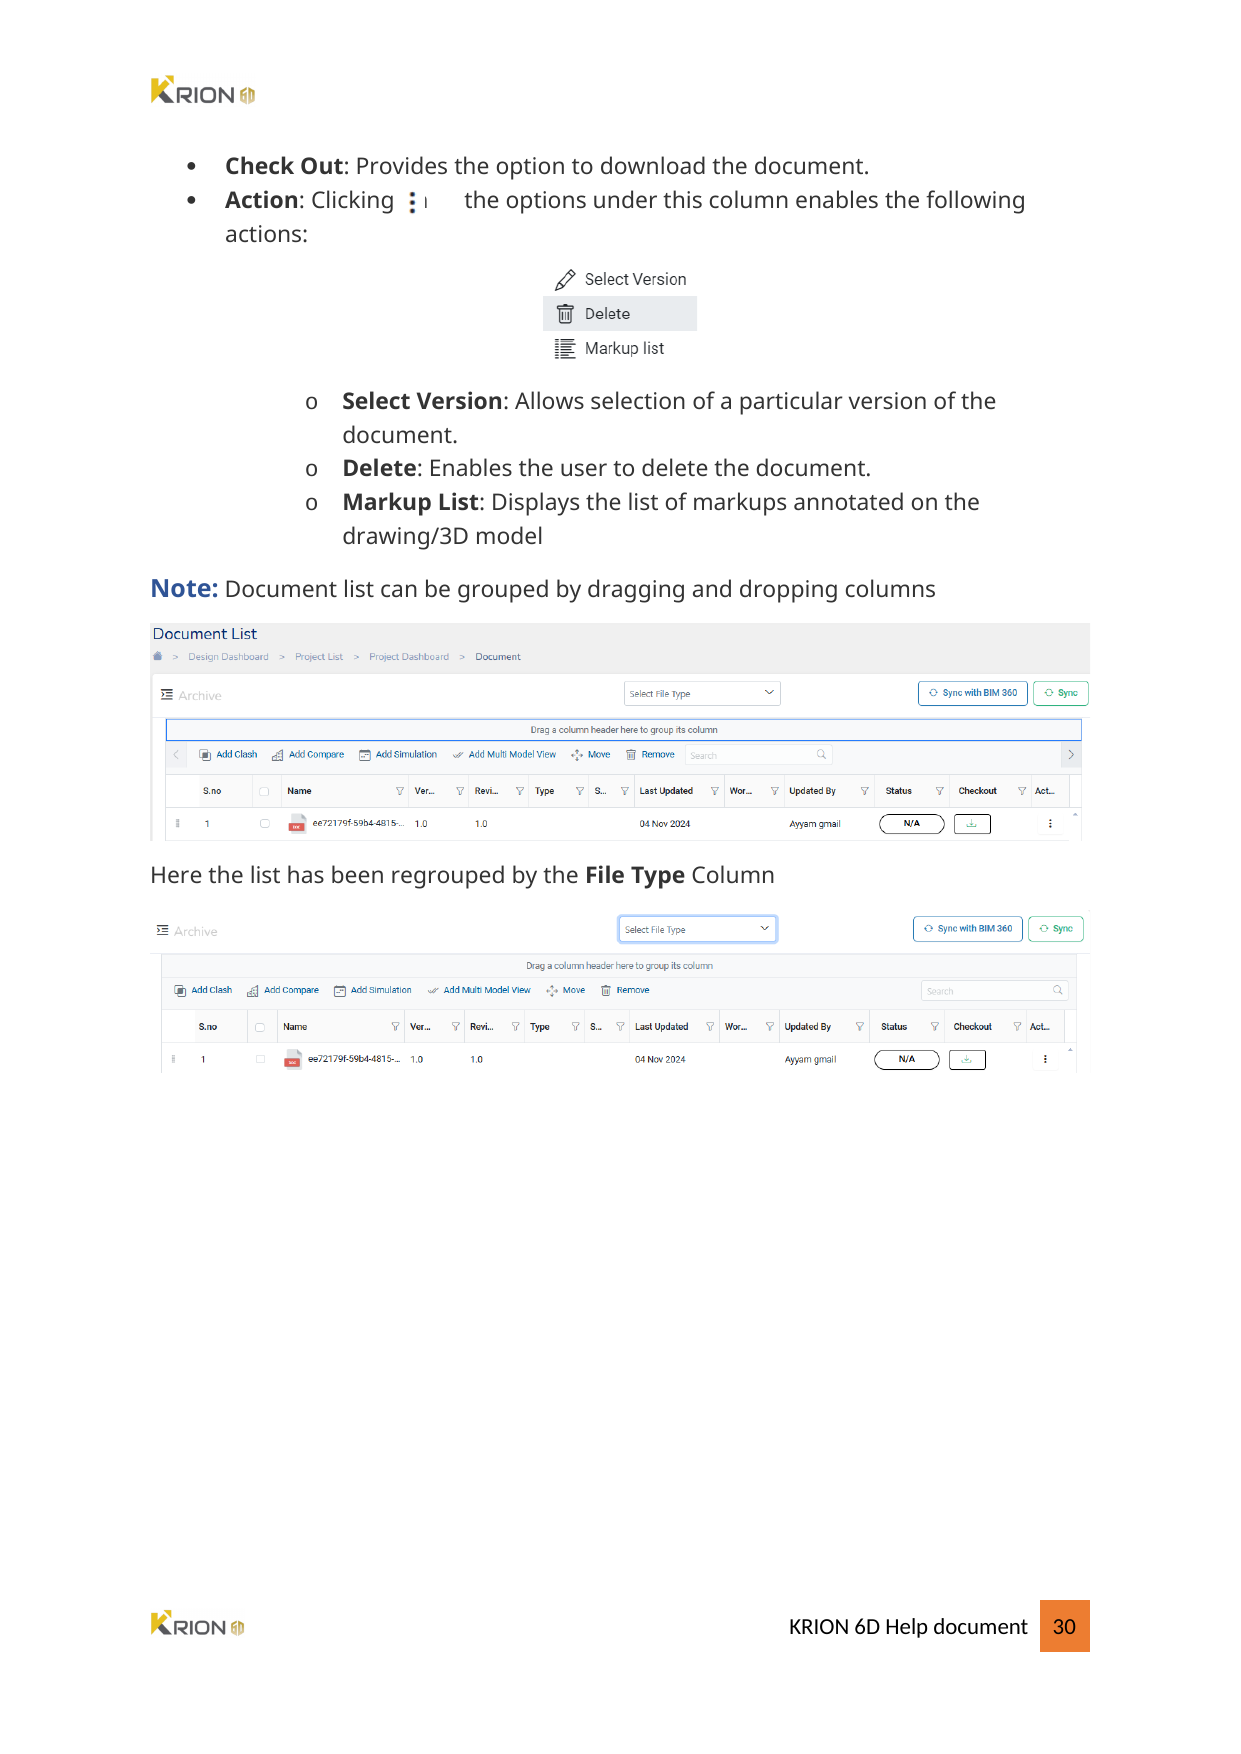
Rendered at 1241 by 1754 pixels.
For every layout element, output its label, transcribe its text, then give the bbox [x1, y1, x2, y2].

list Action: Clicking on the options under this column enables the following actions: [187, 184, 1090, 249]
list Delete: Enables the user to delete the document. [304, 452, 1090, 484]
text Here the list has been regrouped by the File Type Column [150, 859, 1090, 891]
picture [150, 73, 257, 107]
list Check Out: Provides the option to download the document. [187, 150, 1090, 181]
picture [150, 623, 1091, 841]
picture [150, 910, 1091, 1073]
list Markup List: Displays the list of markups annotated on the drawing/3D model [304, 486, 1090, 551]
list Select Version: Allows selection of a particular version of the document. [304, 385, 1090, 450]
picture [401, 184, 426, 223]
picture [150, 1608, 246, 1638]
text Note: Document list can be grouped by dragging and dropping columns [150, 571, 1090, 604]
picture [543, 267, 698, 366]
